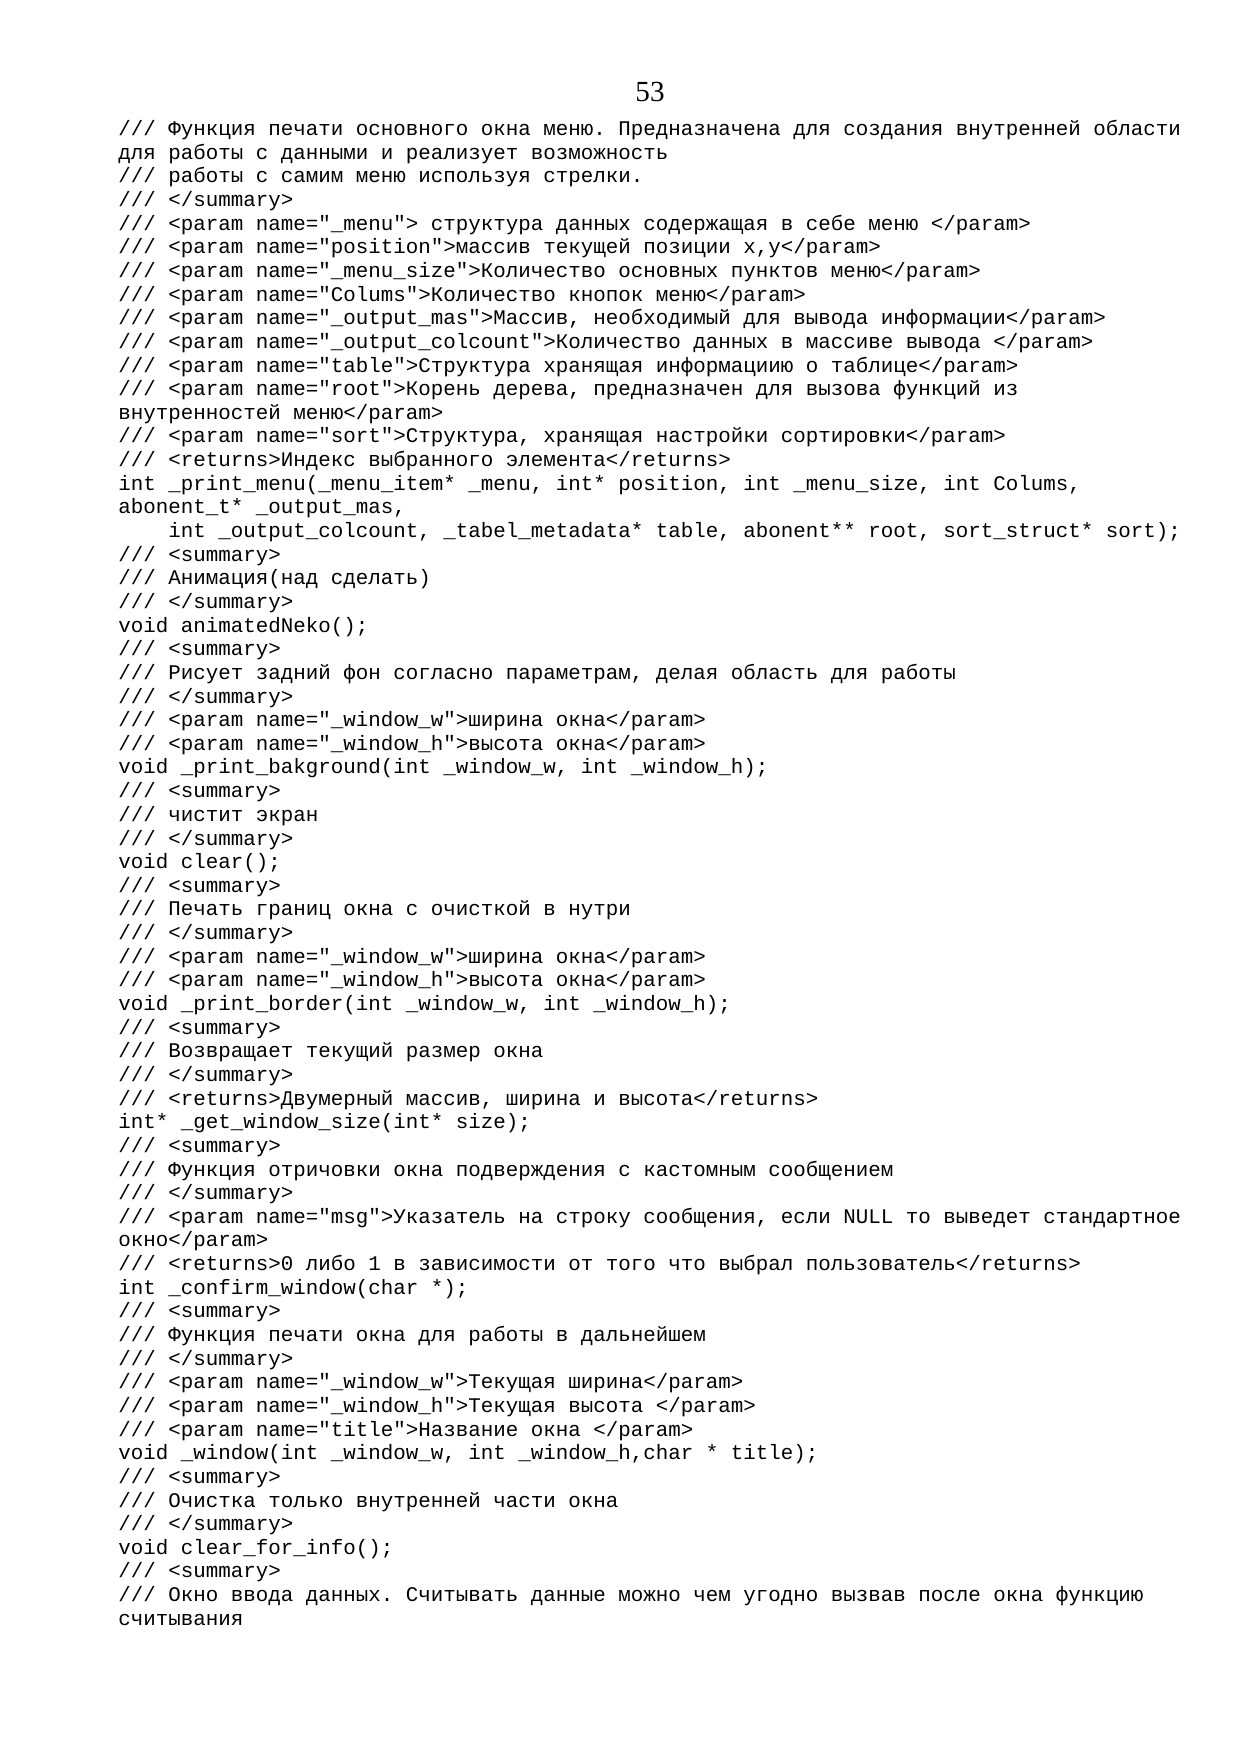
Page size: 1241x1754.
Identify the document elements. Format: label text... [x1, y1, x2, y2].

text /// <param name="root">Корень дерева, предназначен для вызова функций из внутренностей меню</param> [118, 378, 1181, 426]
text /// <summary> [118, 638, 1181, 662]
text /// <summary> [118, 1561, 1181, 1584]
text void clear_for_info(); [118, 1537, 1181, 1561]
text /// <summary> [118, 1300, 1181, 1324]
text /// <param name="_menu_size">Количество основных пунктов меню</param> [118, 260, 1181, 284]
text /// Рисует задний фон согласно параметрам, делая область для работы [118, 662, 1181, 686]
text /// <summary> [118, 1135, 1181, 1158]
text /// <param name="title">Название окна </param> [118, 1419, 1181, 1442]
text void _print_bakground(int _window_w, int _window_h); [118, 757, 1181, 780]
text /// </summary> [118, 922, 1181, 946]
text /// </summary> [118, 1348, 1181, 1371]
text int _print_menu(_menu_item* _menu, int* position, int _menu_size, int Colums, abonent_t* _output_mas, [118, 473, 1181, 520]
text /// <param name="_window_h">Текущая высота </param> [118, 1395, 1181, 1419]
text int _confirm_window(char *); [118, 1277, 1181, 1300]
text /// работы с самим меню используя стрелки. [118, 165, 1181, 189]
text /// <param name="_window_h">высота окна</param> [118, 733, 1181, 757]
text /// <summary> [118, 875, 1181, 898]
text void animatedNeko(); [118, 615, 1181, 638]
text /// Функция печати основного окна меню. Предназначена для создания внутренней области для работы с данными и реализует возможность [118, 118, 1181, 165]
text /// <summary> [118, 1017, 1181, 1040]
text void _print_border(int _window_w, int _window_h); [118, 993, 1181, 1017]
text /// Очистка только внутренней части окна [118, 1489, 1181, 1513]
text /// Возвращает текущий размер окна [118, 1040, 1181, 1064]
text /// <param name="table">Структура хранящая информациию о таблице</param> [118, 354, 1181, 378]
text /// <summary> [118, 544, 1181, 567]
text /// </summary> [118, 1064, 1181, 1088]
text int _output_colcount, _tabel_metadata* table, abonent** root, sort_struct* sort); [118, 520, 1181, 544]
text /// <param name="_window_h">высота окна</param> [118, 969, 1181, 993]
text /// <param name="_output_colcount">Количество данных в массиве вывода </param> [118, 331, 1181, 354]
text void clear(); [118, 851, 1181, 875]
text /// <summary> [118, 1466, 1181, 1489]
text /// чистит экран [118, 804, 1181, 827]
text /// <param name="_window_w">ширина окна</param> [118, 946, 1181, 969]
text /// <param name="sort">Структура, хранящая настройки сортировки</param> [118, 426, 1181, 449]
text /// Печать границ окна с очисткой в нутри [118, 898, 1181, 922]
text /// </summary> [118, 591, 1181, 615]
text /// <param name="msg">Указатель на строку сообщения, если NULL то выведет стандартное окно</param> [118, 1206, 1181, 1253]
text /// <param name="_window_w">ширина окна</param> [118, 709, 1181, 733]
text /// </summary> [118, 686, 1181, 709]
text /// <returns>Двумерный массив, ширина и высота</returns> [118, 1088, 1181, 1111]
text /// <param name="_menu"> структура данных содержащая в себе меню </param> [118, 213, 1181, 236]
text /// </summary> [118, 1513, 1181, 1537]
text /// <param name="_output_mas">Массив, необходимый для вывода информации</param> [118, 307, 1181, 331]
text /// <summary> [118, 780, 1181, 804]
text /// <param name="_window_w">Текущая ширина</param> [118, 1371, 1181, 1395]
text /// </summary> [118, 189, 1181, 213]
text /// </summary> [118, 827, 1181, 851]
text /// <param name="Colums">Количество кнопок меню</param> [118, 284, 1181, 307]
text /// </summary> [118, 1182, 1181, 1206]
text /// <returns>Индекс выбранного элемента</returns> [118, 449, 1181, 473]
text /// <returns>0 либо 1 в зависимости от того что выбрал пользователь</returns> [118, 1253, 1181, 1277]
text /// <param name="position">массив текущей позиции x,y</param> [118, 236, 1181, 260]
text void _window(int _window_w, int _window_h,char * title); [118, 1442, 1181, 1466]
text /// Функция печати окна для работы в дальнейшем [118, 1324, 1181, 1348]
text int* _get_window_size(int* size); [118, 1111, 1181, 1135]
text /// Анимация(над сделать) [118, 567, 1181, 591]
text /// Окно ввода данных. Считывать данные можно чем угодно вызвав после окна функцию считывания [118, 1584, 1181, 1631]
text /// Функция отричовки окна подверждения с кастомным сообщением [118, 1158, 1181, 1182]
